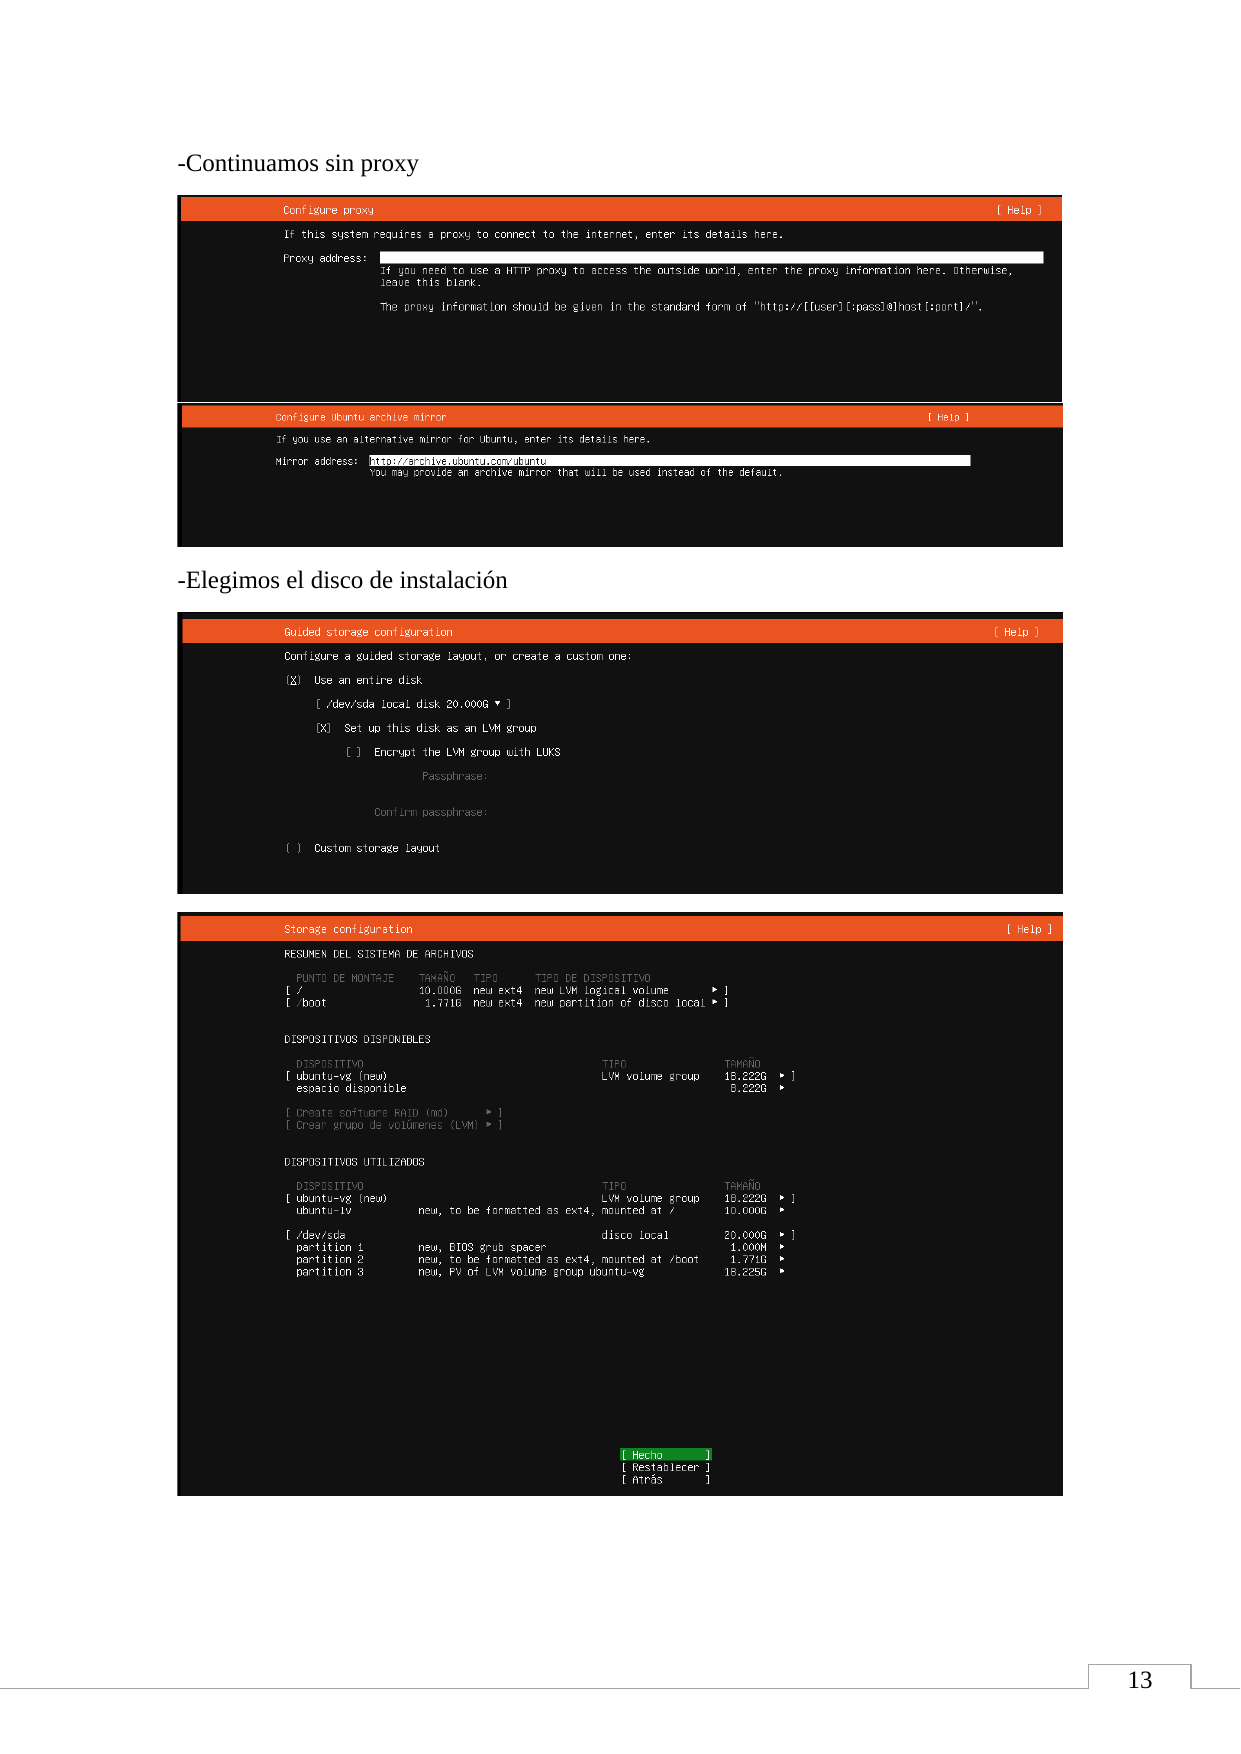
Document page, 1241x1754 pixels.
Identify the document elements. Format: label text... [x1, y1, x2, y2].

picture [177, 612, 1063, 894]
text -Continuamos sin proxy [177, 148, 1063, 176]
picture [177, 195, 1062, 402]
text -Elegimos el disco de instalación [177, 565, 1063, 594]
picture [177, 403, 1063, 547]
picture [177, 912, 1063, 1496]
